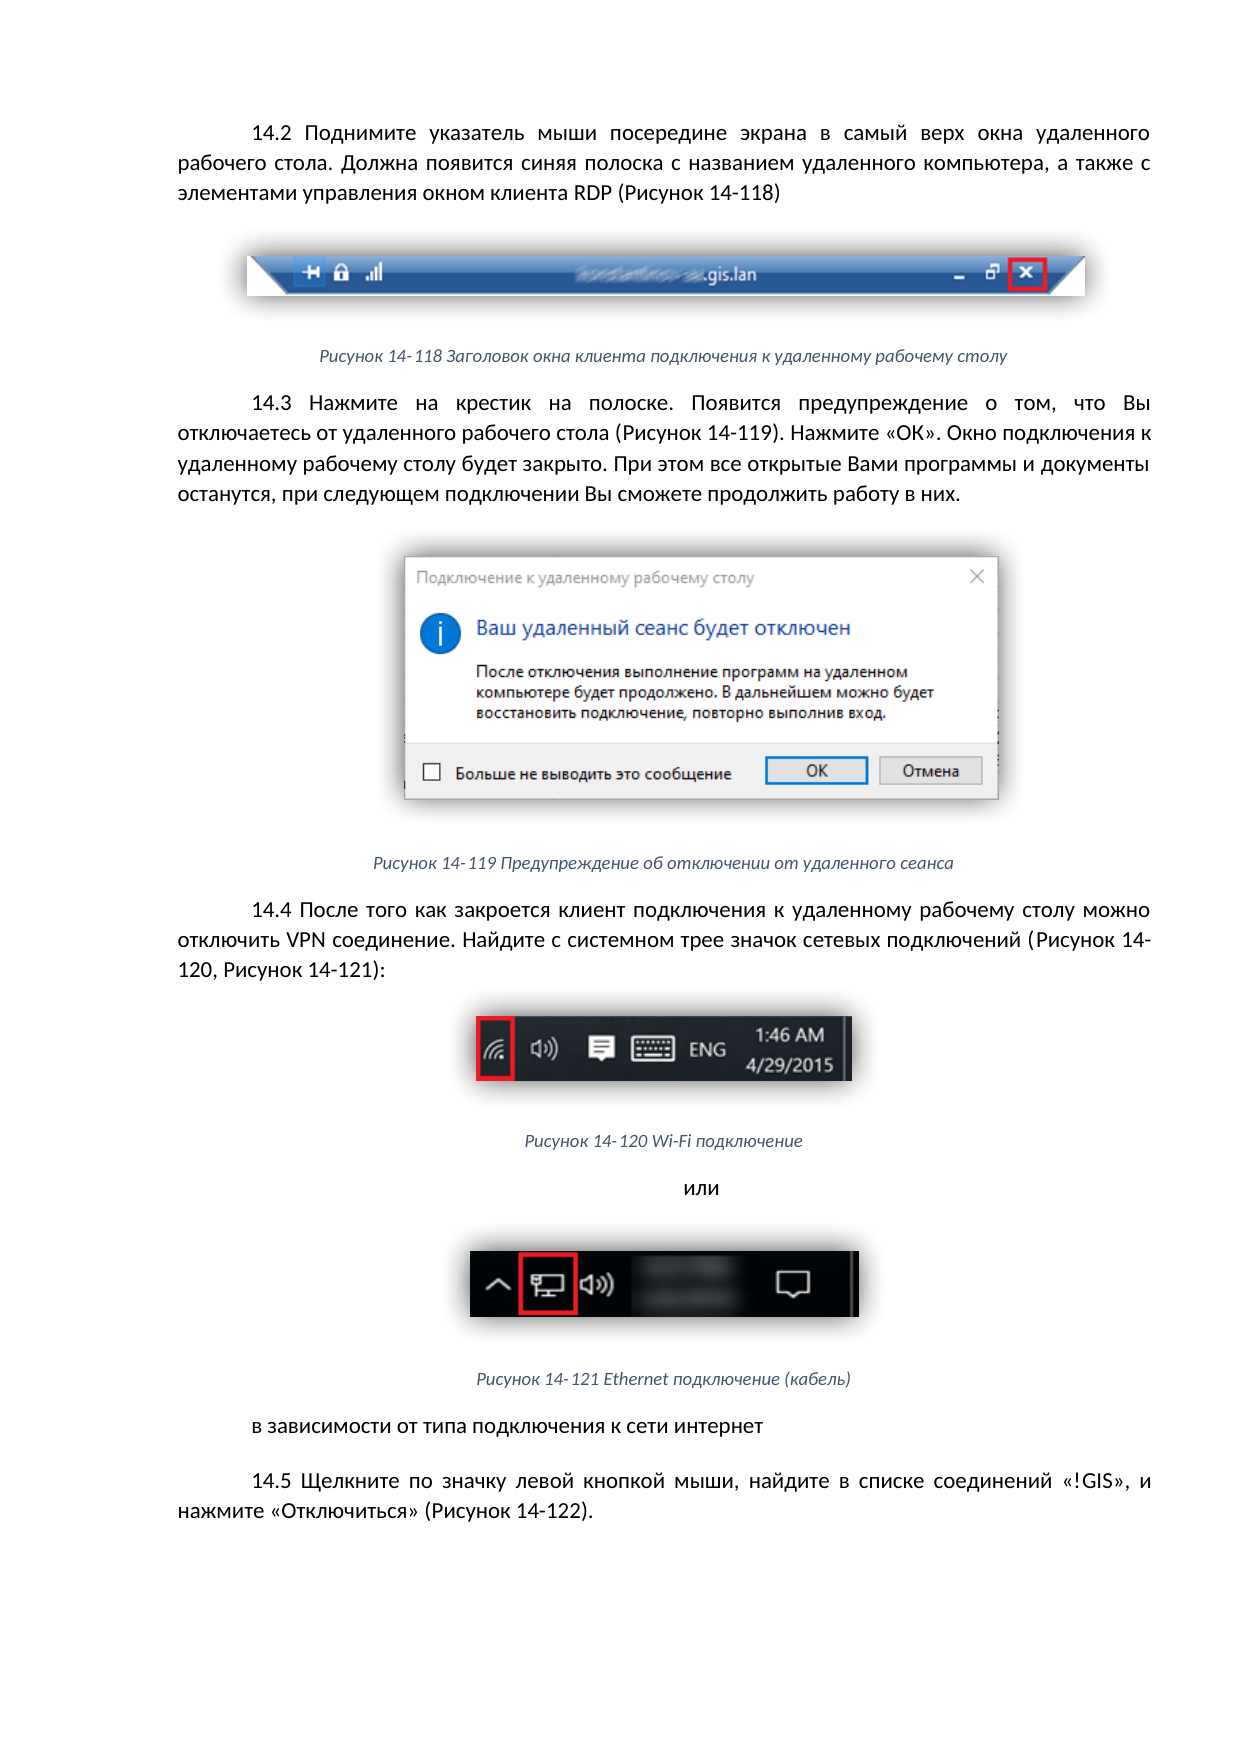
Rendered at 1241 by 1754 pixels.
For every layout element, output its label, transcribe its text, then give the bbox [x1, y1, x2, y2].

picture [470, 1251, 859, 1317]
picture [476, 1016, 852, 1081]
picture [247, 256, 1085, 296]
text в зависимости от типа подключения к сети интернет [177, 1411, 1152, 1439]
picture [404, 556, 999, 800]
text или [177, 1173, 1152, 1201]
